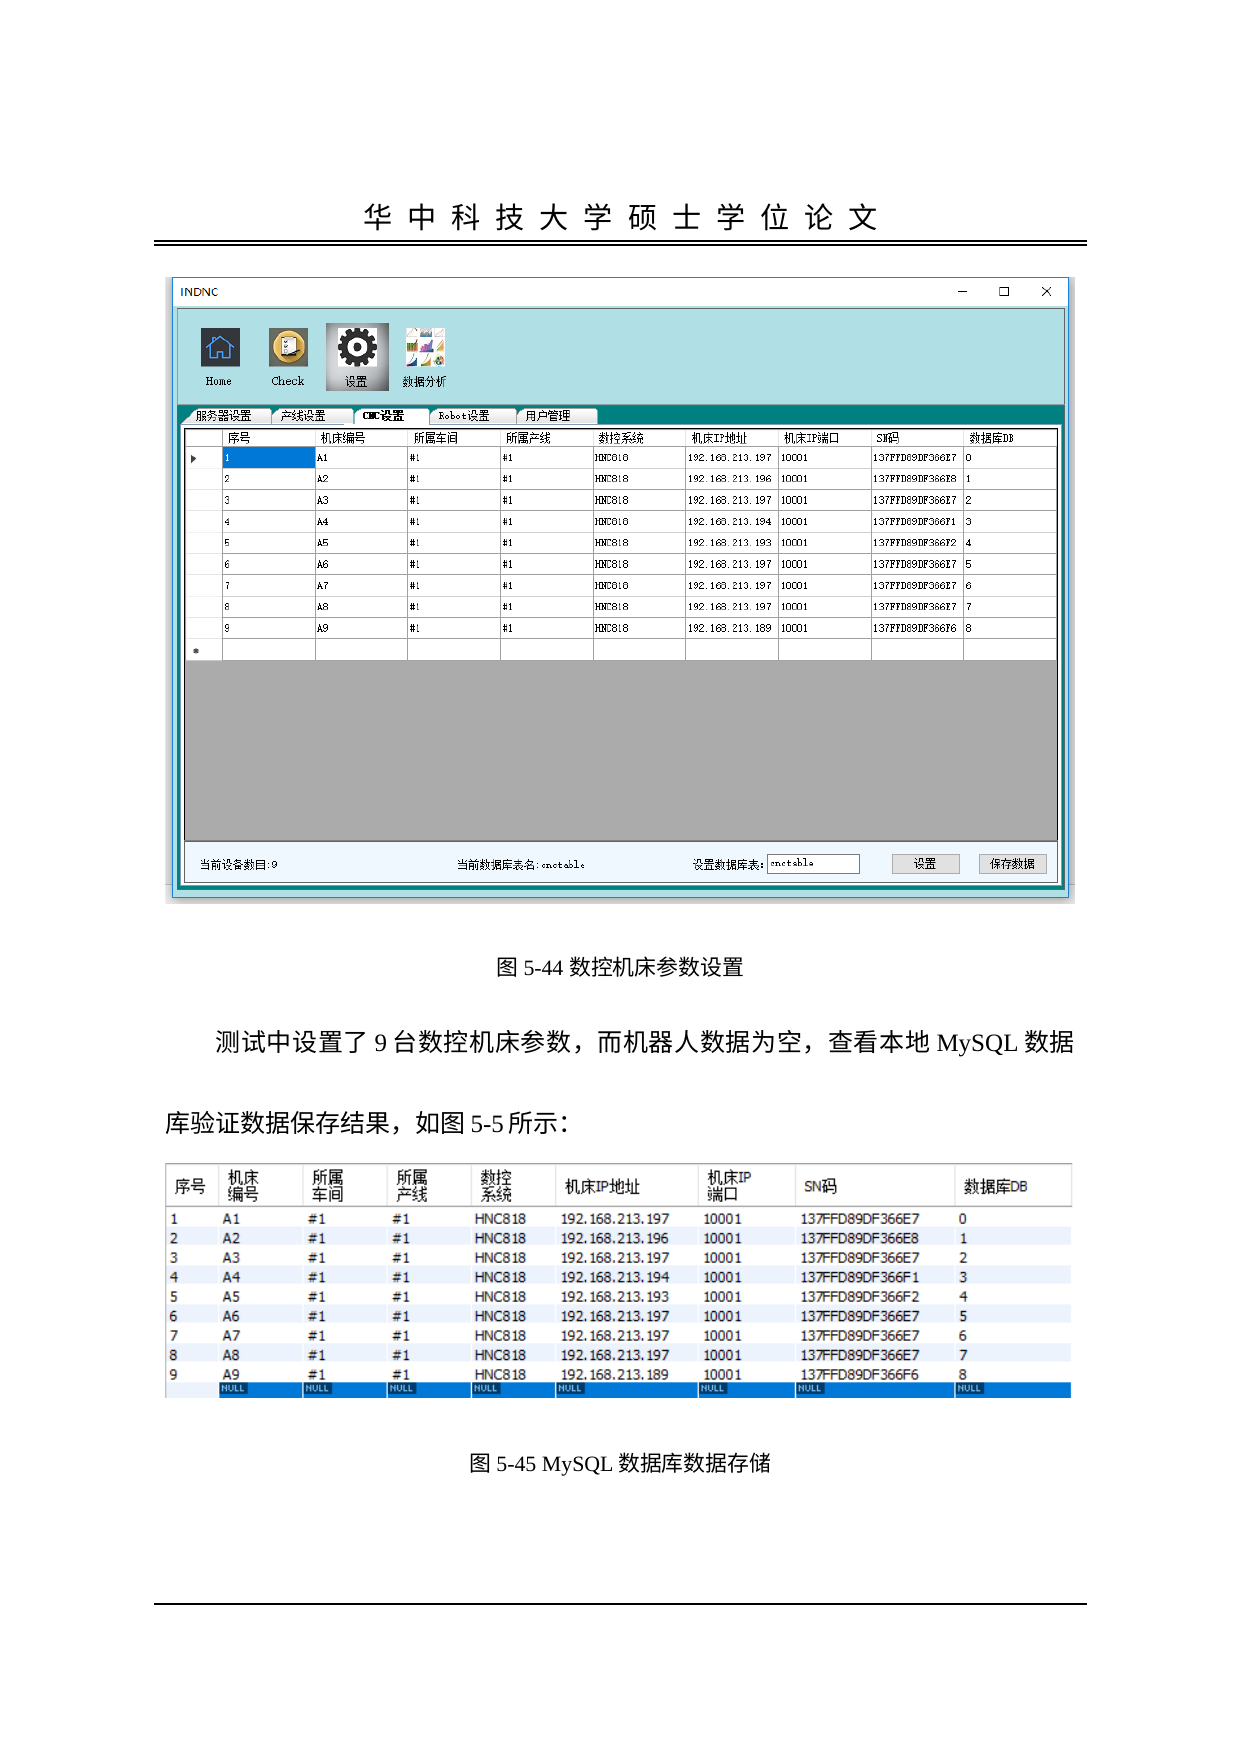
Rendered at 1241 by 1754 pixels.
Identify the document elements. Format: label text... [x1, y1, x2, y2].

picture [165, 277, 1075, 904]
picture [165, 1163, 1075, 1398]
text 测试中设置了9台数控机床参数，而机器人数据为空，查看本地MySQL数据库验证数据保存结果，如图5-5所示： [165, 1008, 1075, 1154]
